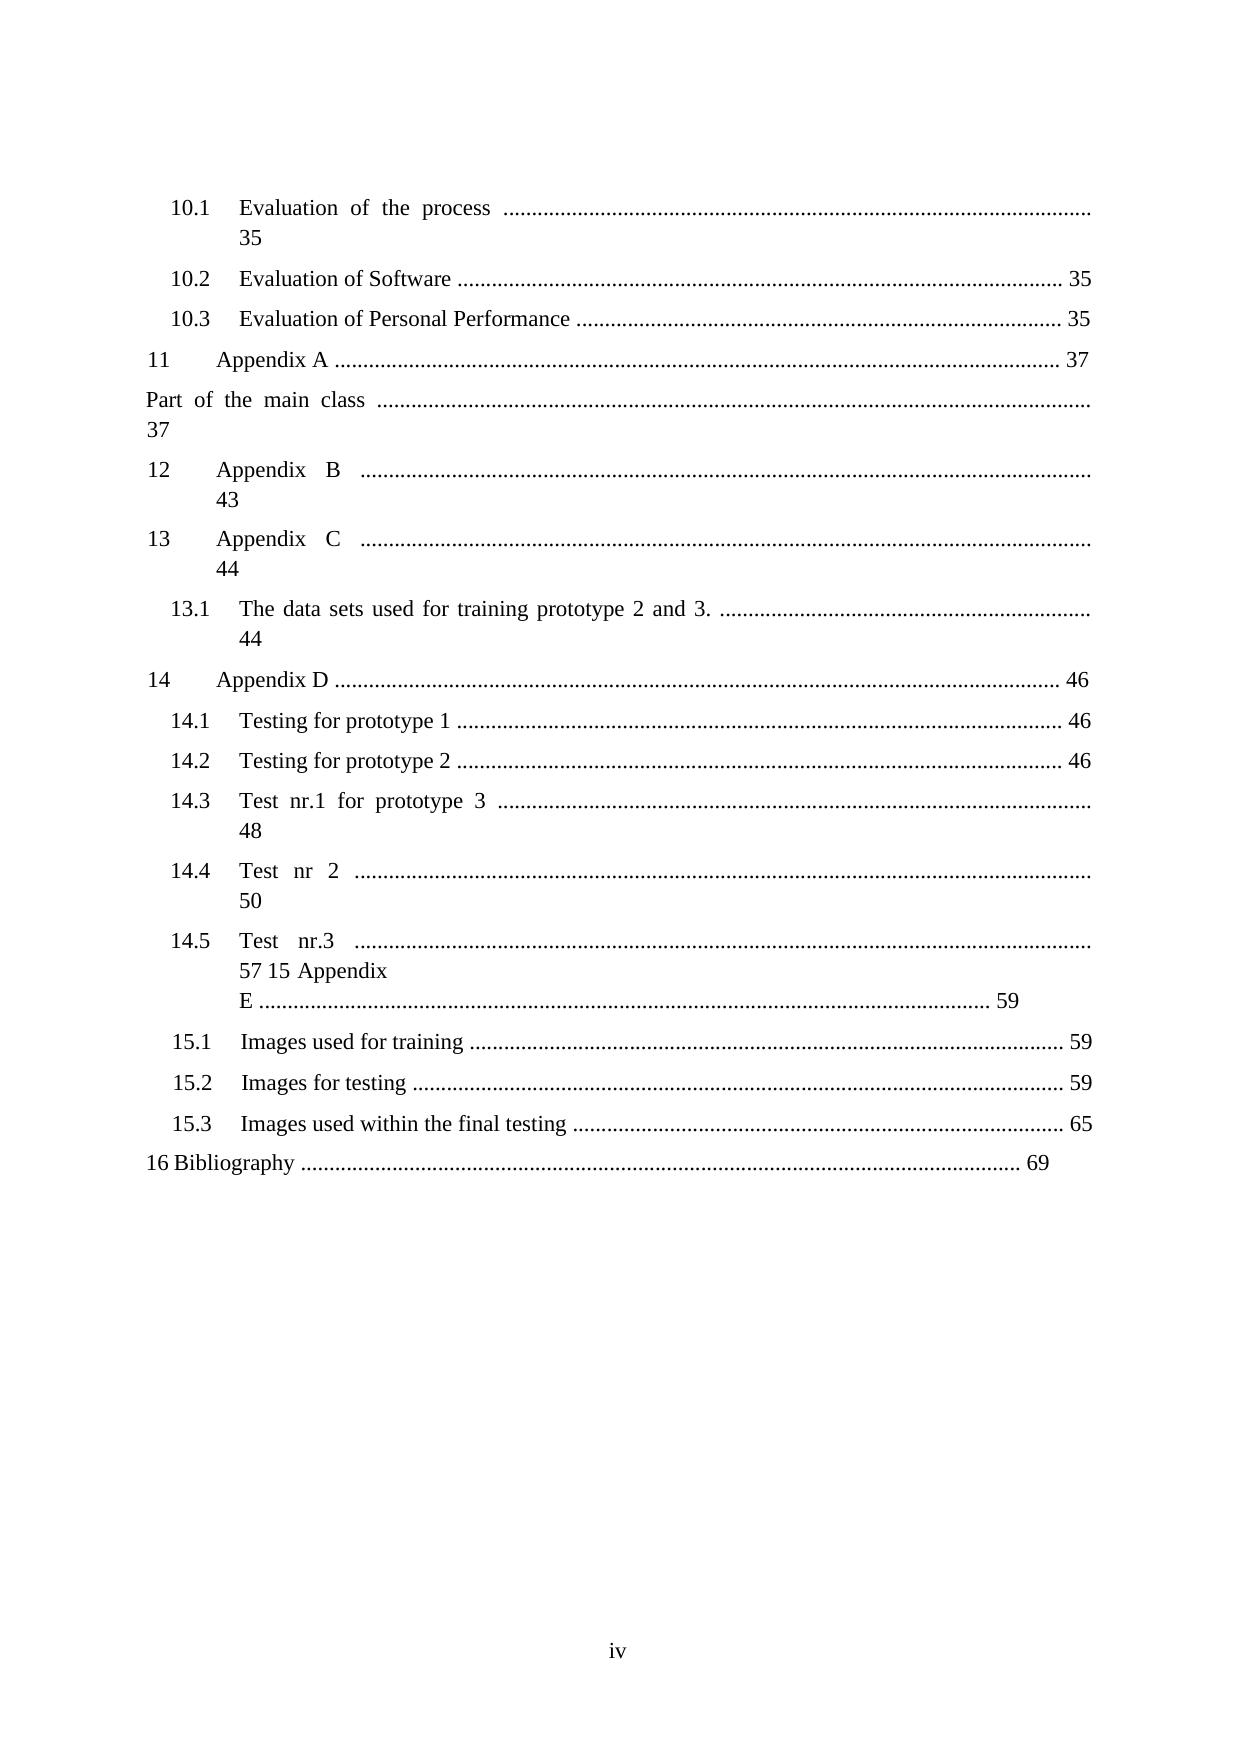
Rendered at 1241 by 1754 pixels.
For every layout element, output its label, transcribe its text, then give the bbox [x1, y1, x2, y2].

list Images used for training ........................................................................................................ 59 [147, 1027, 1094, 1055]
list Test nr 2 ................................................................................................................................. 50 [170, 857, 1093, 914]
list Appendix C ................................................................................................................................ 44 [147, 525, 1093, 582]
list Testing for prototype 2 .......................................................................................................... 46 [170, 746, 1093, 774]
list Evaluation of the process ....................................................................................................... 35 [170, 194, 1093, 251]
list Test nr.1 for prototype 3 ........................................................................................................ 48 [170, 787, 1093, 844]
list Evaluation of Software .......................................................................................................... 35 [170, 264, 1093, 292]
list The data sets used for training prototype 2 and 3. ................................................................. 44 [170, 595, 1093, 652]
list Appendix B ................................................................................................................................ 43 [147, 456, 1093, 513]
list Appendix A ............................................................................................................................... 37 [147, 345, 1093, 373]
list Images used within the final testing ...................................................................................... 65 [147, 1109, 1094, 1137]
list Images for testing .................................................................................................................. 59 [147, 1068, 1094, 1096]
list Testing for prototype 1 .......................................................................................................... 46 [170, 706, 1093, 734]
list Test nr.3 ................................................................................................................................. 57 15 Appendix E ................................................................................................................................ 59 [170, 927, 1093, 1014]
text 16 Bibliography .............................................................................................................................. 69 [146, 1149, 1093, 1176]
list Evaluation of Personal Performance ..................................................................................... 35 [170, 304, 1093, 332]
text Part of the main class ............................................................................................................................. 37 [146, 386, 1093, 443]
list Appendix D ............................................................................................................................... 46 [147, 665, 1093, 693]
